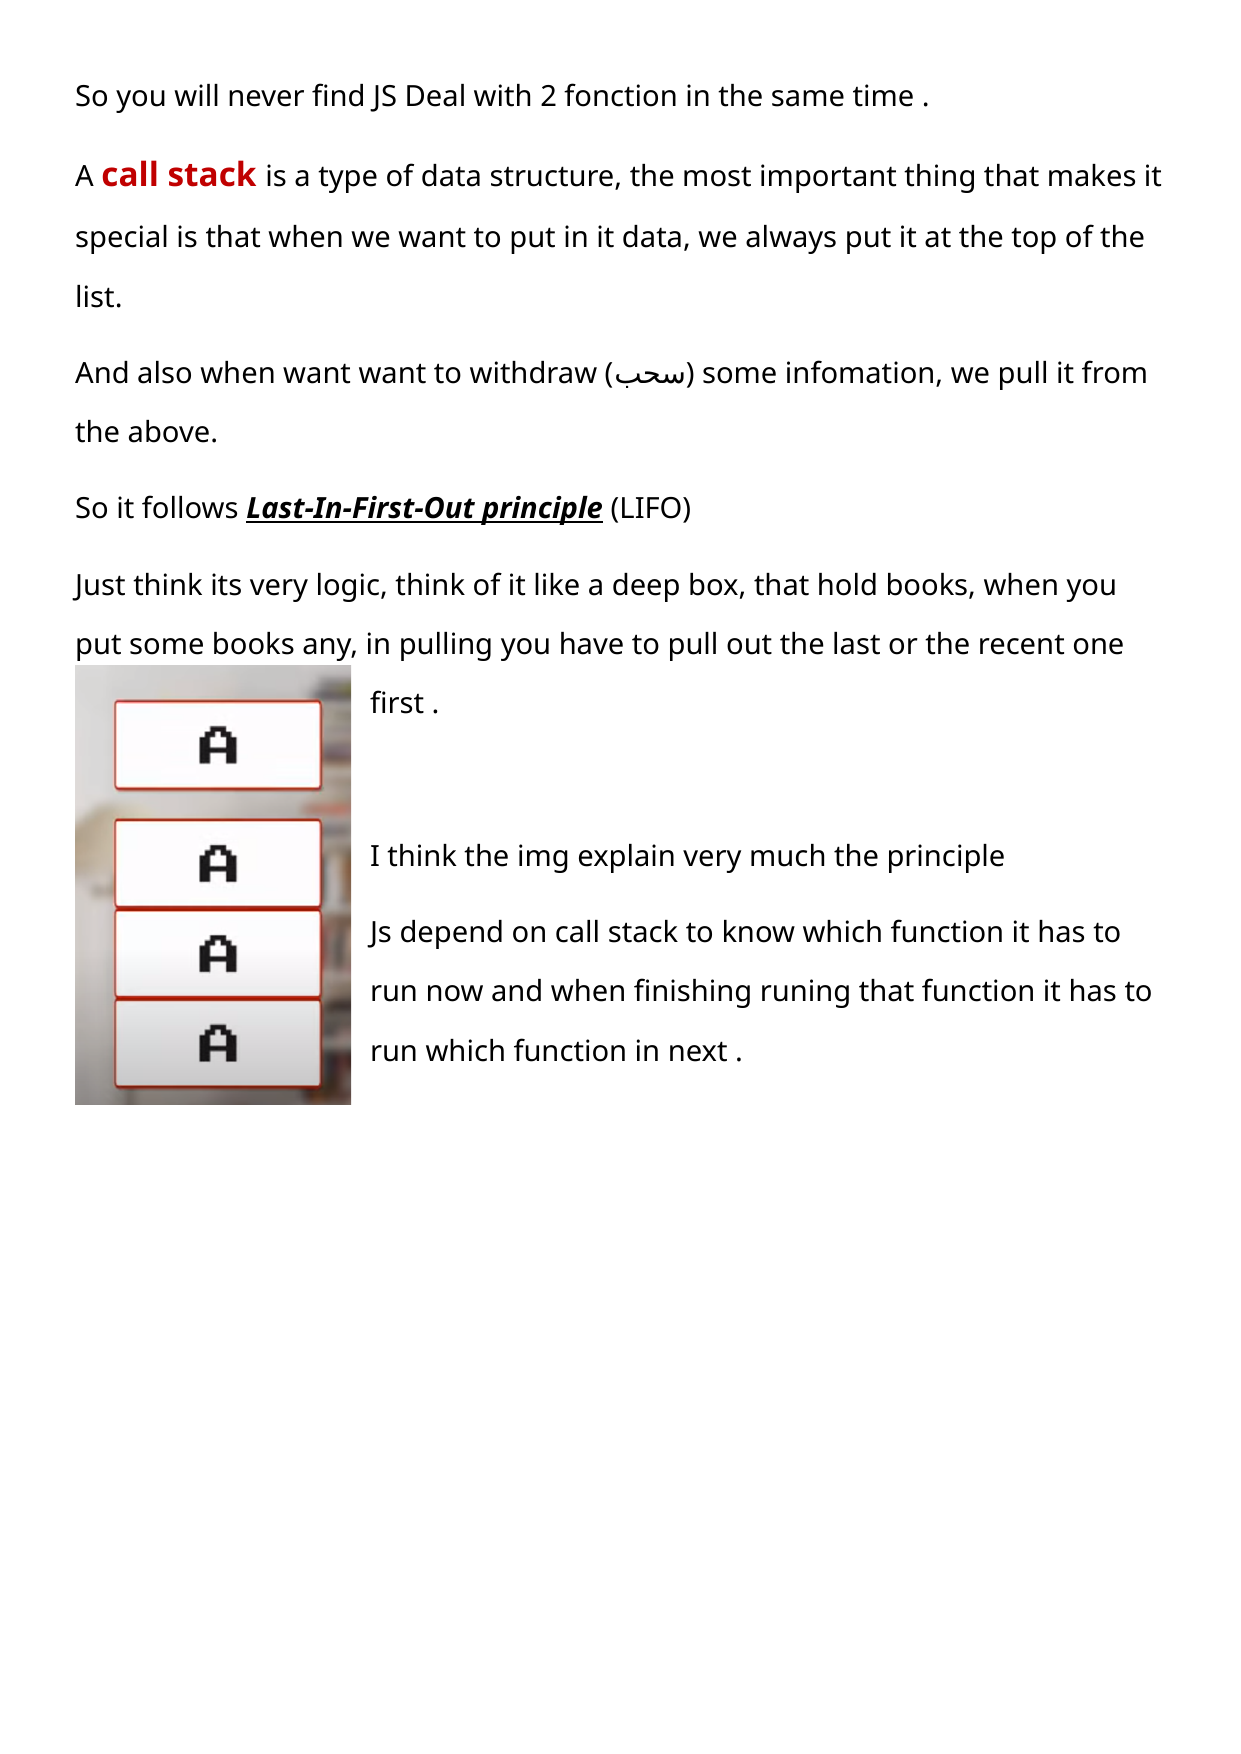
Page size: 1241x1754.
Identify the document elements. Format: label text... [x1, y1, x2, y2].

text Just think its very logic, think of it like a deep box, that hold books, when you put some books any, in pulling you have to pull out the last or the recent one first . [75, 564, 1165, 722]
picture [75, 663, 352, 1105]
text A call stack is a type of data structure, the most important thing that makes it special is that when we want to put in it data, we always put it at the top of the list. [75, 151, 1165, 316]
text So it follows Last-In-First-Out principle (LIFO) [75, 488, 1165, 527]
text And also when want want to withdraw (سحب) some infomation, we pull it from the above. [75, 352, 1165, 451]
text I think the img explain very much the principle [352, 835, 1165, 875]
text So you will never find JS Deal with 2 fonction in the same time . [75, 75, 1165, 115]
text Js depend on call stack to know which function it has to run now and when finishing runing that function it has to run which function in next . [352, 911, 1165, 1070]
